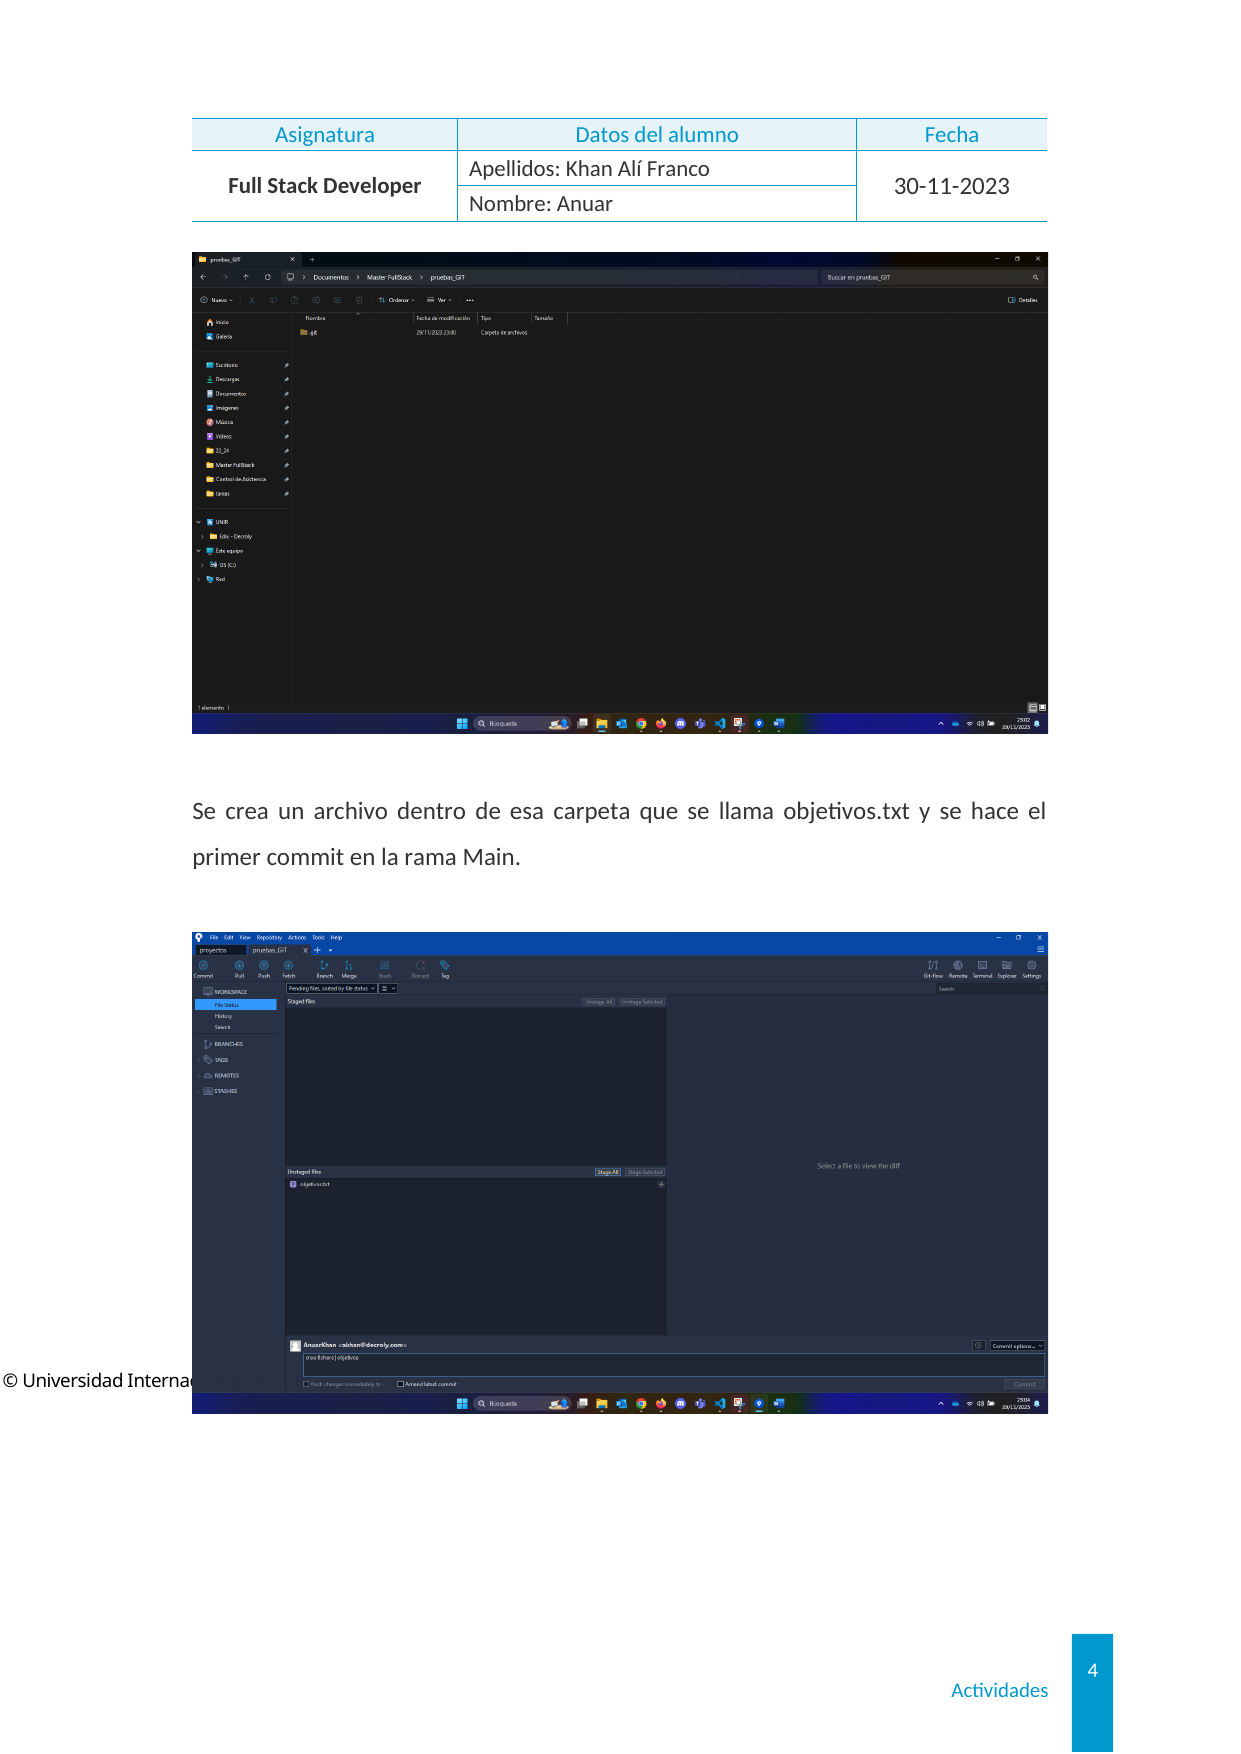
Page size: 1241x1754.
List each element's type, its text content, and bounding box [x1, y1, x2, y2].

picture [192, 932, 1049, 1414]
picture [192, 252, 1049, 734]
text Se crea un archivo dentro de esa carpeta que se llama objetivos.txt y se hace el primer commit en la rama Main. [192, 795, 1048, 871]
